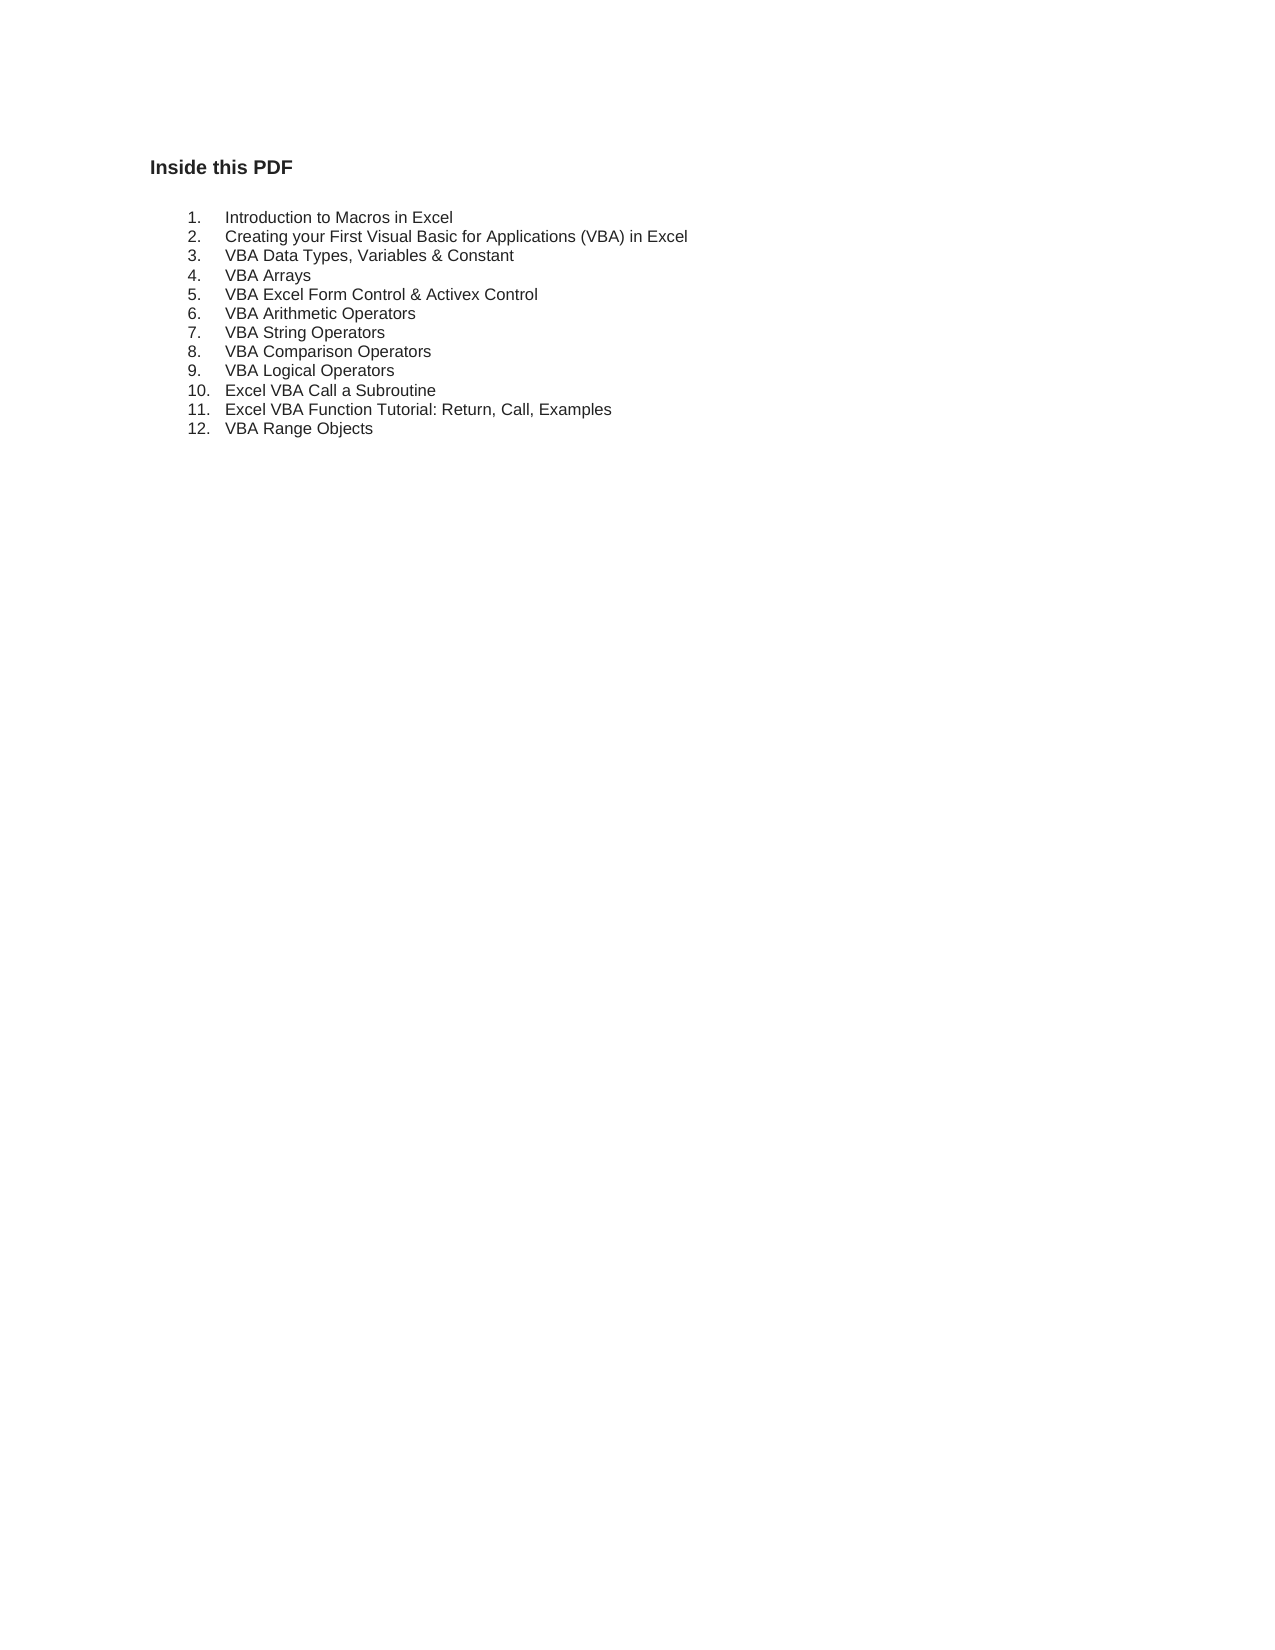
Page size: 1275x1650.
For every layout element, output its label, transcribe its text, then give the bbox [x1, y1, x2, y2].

list Introduction to Macros in Excel [187, 208, 1125, 227]
list VBA Excel Form Control & Activex Control [187, 284, 1125, 304]
list VBA String Operators [187, 323, 1125, 342]
list VBA Comparison Operators [187, 342, 1125, 361]
subtitle Inside this PDF [150, 150, 1125, 179]
list VBA Logical Operators [187, 361, 1125, 380]
list Excel VBA Call a Subroutine [187, 380, 1125, 399]
list VBA Arithmetic Operators [187, 304, 1125, 323]
list Excel VBA Function Tutorial: Return, Call, Examples [187, 399, 1125, 419]
list VBA Data Types, Variables & Constant [187, 246, 1125, 265]
list VBA Arrays [187, 265, 1125, 284]
list VBA Range Objects [187, 419, 1125, 438]
list Creating your First Visual Basic for Applications (VBA) in Excel [187, 227, 1125, 246]
